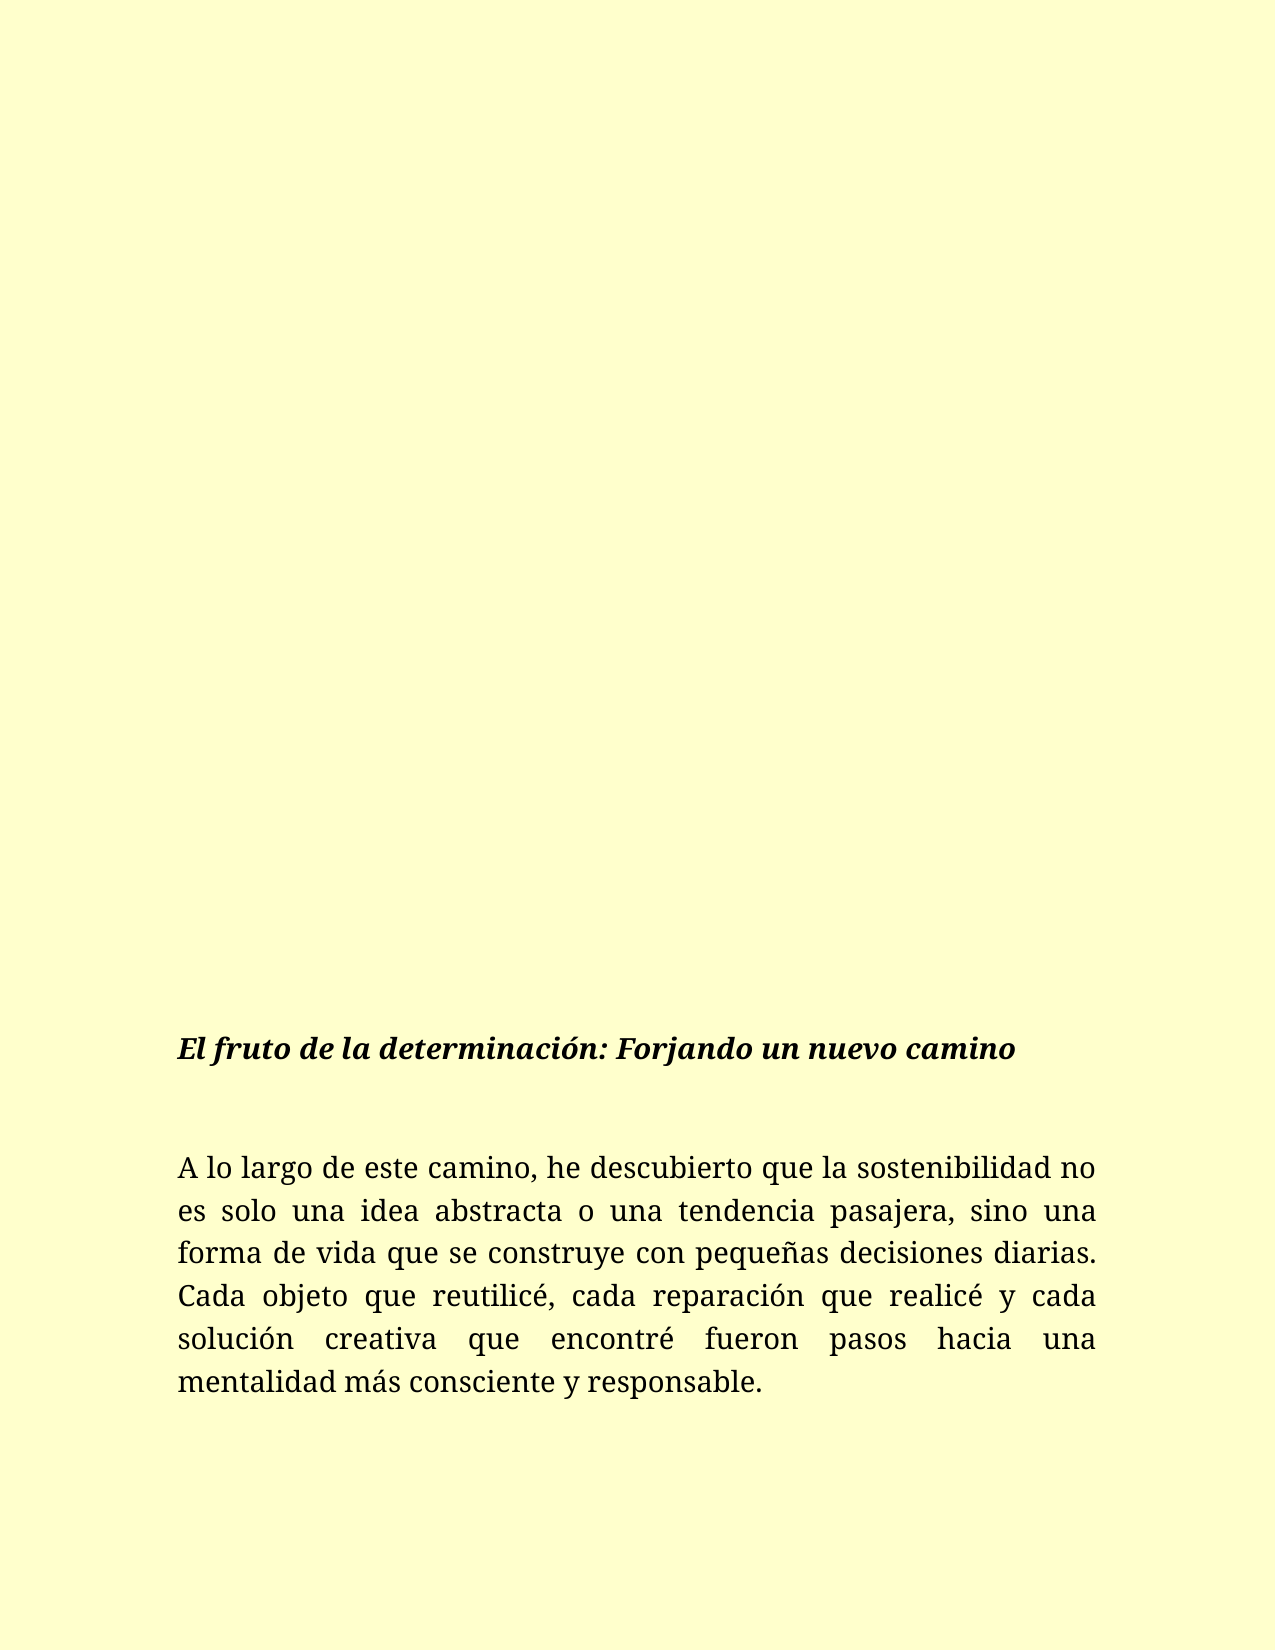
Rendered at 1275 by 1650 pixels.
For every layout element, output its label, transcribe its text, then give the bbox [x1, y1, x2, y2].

text El fruto de la determinación: Forjando un nuevo camino [177, 1028, 1098, 1068]
text A lo largo de este camino, he descubierto que la sostenibilidad no es solo una idea abstracta o una tendencia pasajera, sino una forma de vida que se construye con pequeñas decisiones diarias. Cada objeto que reutilicé, cada reparación que realicé y cada solución creativa que encontré fueron pasos hacia una mentalidad más consciente y responsable. [177, 1147, 1098, 1401]
